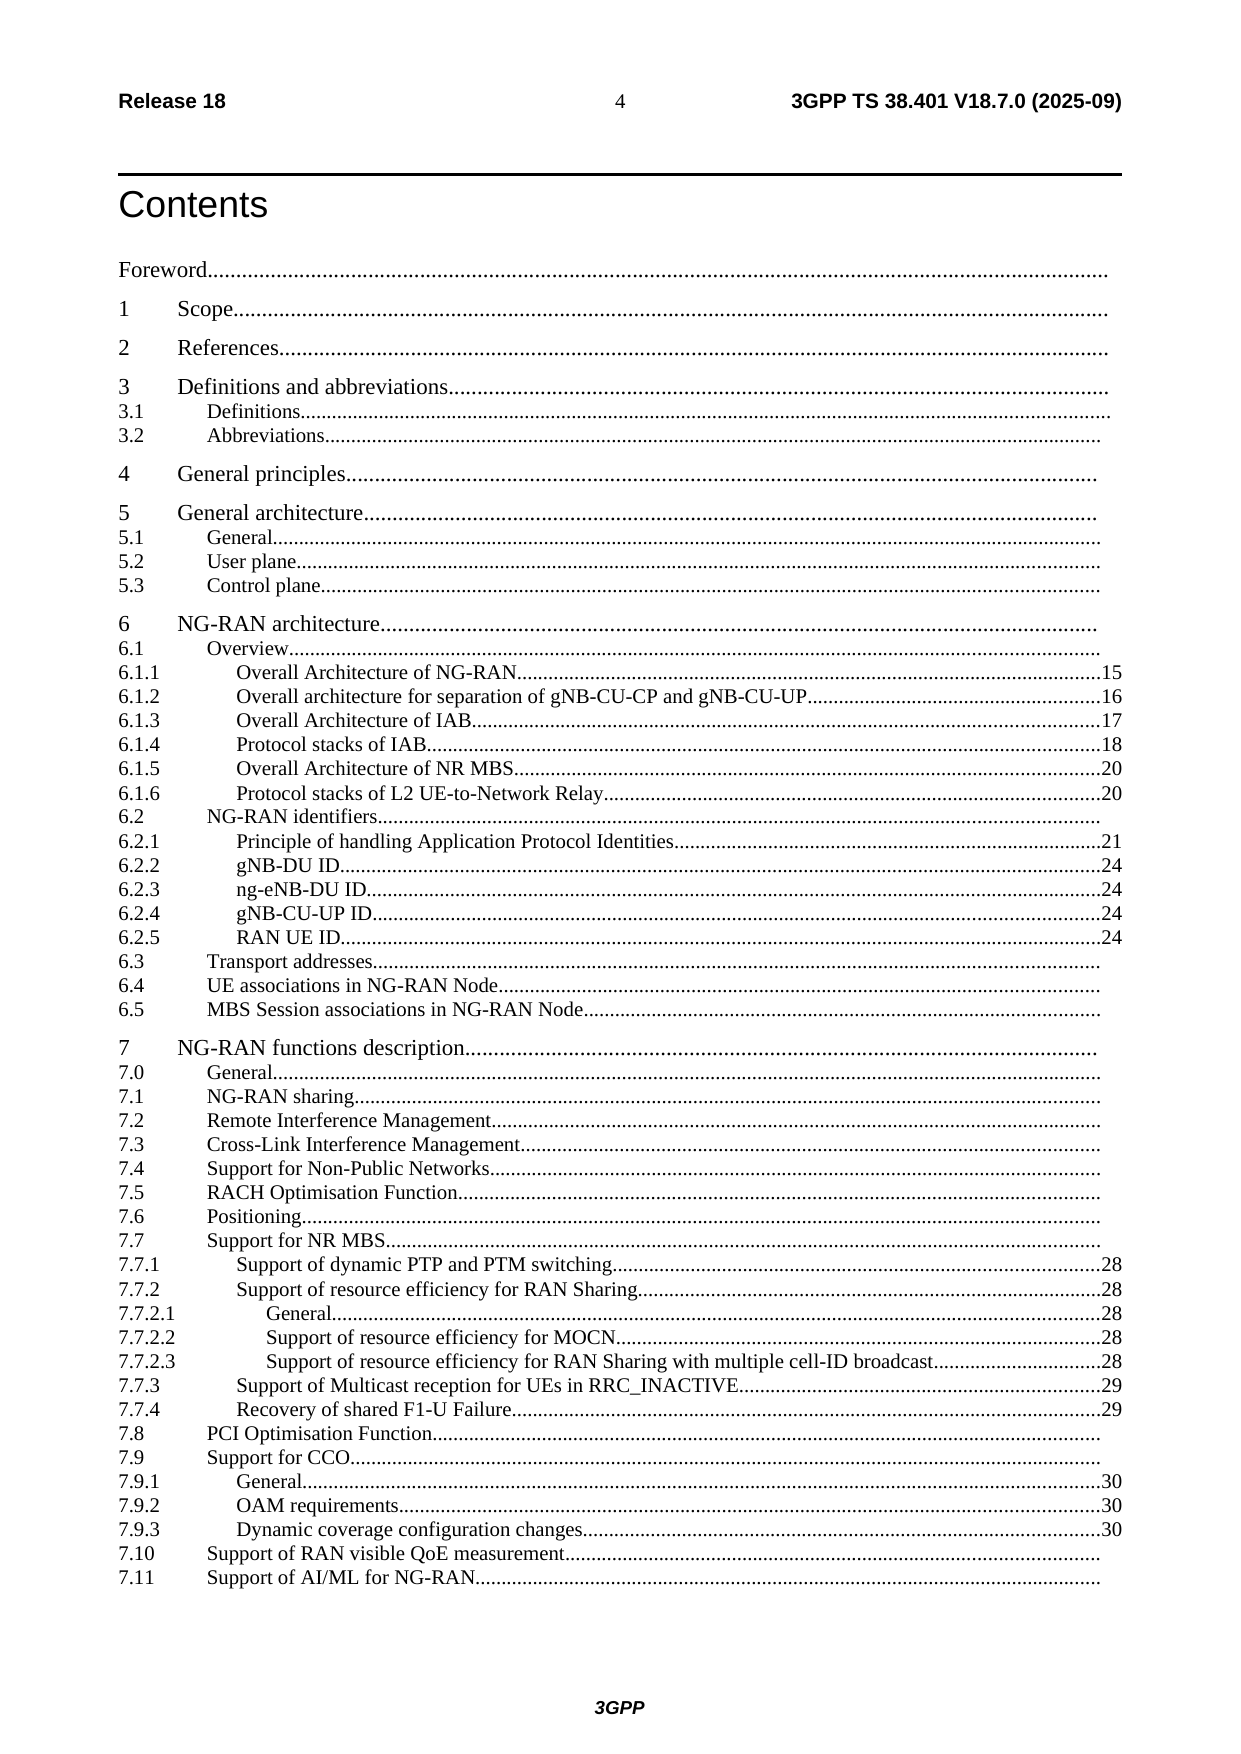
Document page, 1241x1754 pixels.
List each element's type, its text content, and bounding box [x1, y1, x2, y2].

text 7.10 Support of RAN visible QoE measurement 30 [118, 1541, 1078, 1565]
text Contents [118, 176, 1122, 225]
text 6.2 NG-RAN identifiers 21 [118, 804, 1078, 828]
text 3 Definitions and abbreviations 9 [118, 373, 1078, 399]
text 7.0 General 27 [118, 1060, 1078, 1084]
text 6.3 Transport addresses 24 [118, 949, 1078, 973]
text 5.2 User plane 13 [118, 549, 1078, 573]
text 7.7.2.1 General 28 [118, 1301, 1122, 1324]
text 7.9.3 Dynamic coverage configuration changes 30 [118, 1517, 1122, 1541]
text 6.2.5 RAN UE ID 24 [118, 925, 1122, 949]
text 7 NG-RAN functions description 27 [118, 1033, 1078, 1060]
text Foreword 7 [118, 256, 1078, 283]
text 7.8 PCI Optimisation Function 29 [118, 1421, 1078, 1445]
text 6.2.2 gNB-DU ID 24 [118, 853, 1122, 877]
text 4 General principles 13 [118, 460, 1078, 486]
text 6 NG-RAN architecture 15 [118, 610, 1078, 636]
text 7.7.2 Support of resource efficiency for RAN Sharing 28 [118, 1276, 1122, 1301]
text 6.1.1 Overall Architecture of NG-RAN 15 [118, 660, 1122, 684]
text 6.1.2 Overall architecture for separation of gNB-CU-CP and gNB-CU-UP 16 [118, 684, 1122, 708]
text 7.7.4 Recovery of shared F1-U Failure 29 [118, 1397, 1122, 1421]
text 7.1 NG-RAN sharing 27 [118, 1084, 1078, 1108]
text 7.3 Cross-Link Interference Management 27 [118, 1132, 1078, 1156]
text 7.2 Remote Interference Management 27 [118, 1108, 1078, 1132]
text 6.2.1 Principle of handling Application Protocol Identities 21 [118, 828, 1122, 853]
text 7.7.2.2 Support of resource efficiency for MOCN 28 [118, 1324, 1122, 1349]
text 5 General architecture 13 [118, 499, 1078, 525]
text 7.11 Support of AI/ML for NG-RAN 30 [118, 1565, 1078, 1589]
text 7.7.2.3 Support of resource efficiency for RAN Sharing with multiple cell-ID broadcast 28 [118, 1349, 1122, 1373]
text 6.1.6 Protocol stacks of L2 UE-to-Network Relay 20 [118, 780, 1122, 804]
text 7.9.2 OAM requirements 30 [118, 1493, 1122, 1517]
text 3.1 Definitions 9 [118, 399, 1078, 423]
text 7.9 Support for CCO 30 [118, 1445, 1078, 1469]
text 7.9.1 General 30 [118, 1469, 1122, 1493]
text 6.2.3 ng-eNB-DU ID 24 [118, 877, 1122, 901]
text 5.1 General 13 [118, 525, 1078, 549]
text 7.4 Support for Non-Public Networks 27 [118, 1156, 1078, 1180]
text 7.7.3 Support of Multicast reception for UEs in RRC_INACTIVE 29 [118, 1373, 1122, 1397]
text 3.2 Abbreviations 11 [118, 423, 1078, 447]
text 5.3 Control plane 14 [118, 573, 1078, 597]
text 6.2.4 gNB-CU-UP ID 24 [118, 901, 1122, 925]
text 7.6 Positioning 28 [118, 1204, 1078, 1228]
text 7.7.1 Support of dynamic PTP and PTM switching 28 [118, 1252, 1122, 1276]
text 6.4 UE associations in NG-RAN Node 24 [118, 973, 1078, 997]
text 7.5 RACH Optimisation Function 27 [118, 1180, 1078, 1204]
text 6.5 MBS Session associations in NG-RAN Node 25 [118, 997, 1078, 1021]
text 6.1.5 Overall Architecture of NR MBS 20 [118, 756, 1122, 780]
text 7.7 Support for NR MBS 28 [118, 1228, 1078, 1252]
text 6.1 Overview 15 [118, 636, 1078, 660]
text 2 References 8 [118, 334, 1078, 360]
text 6.1.4 Protocol stacks of IAB 18 [118, 732, 1122, 756]
text 1 Scope 8 [118, 295, 1078, 321]
text 6.1.3 Overall Architecture of IAB 17 [118, 708, 1122, 732]
